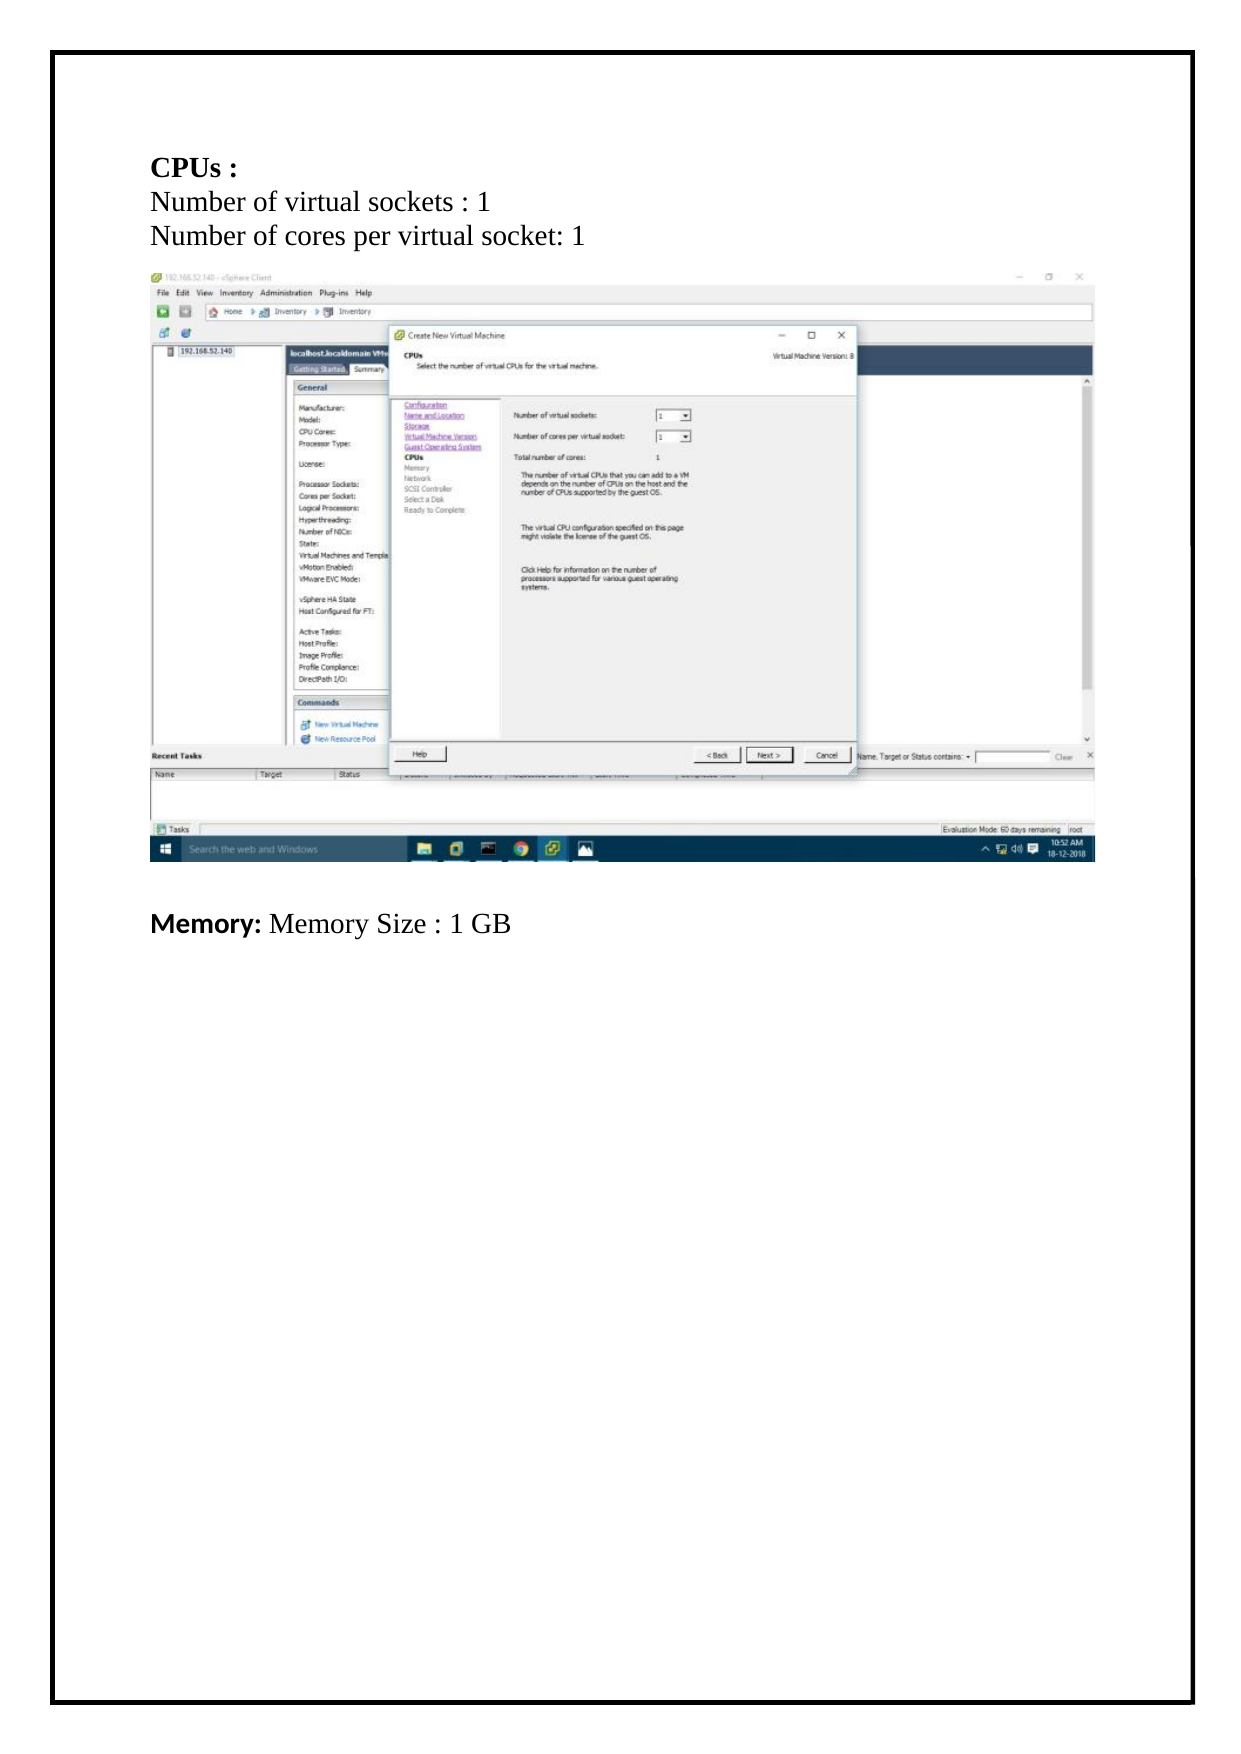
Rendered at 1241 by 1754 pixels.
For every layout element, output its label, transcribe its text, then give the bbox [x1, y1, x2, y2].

subtitle Number of virtual sockets : 1 Number of cores per virtual socket: 1 [150, 184, 586, 251]
text CPUs : [150, 151, 1198, 184]
text Memory: Memory Size : 1 GB [150, 906, 1198, 941]
picture [150, 273, 1096, 862]
